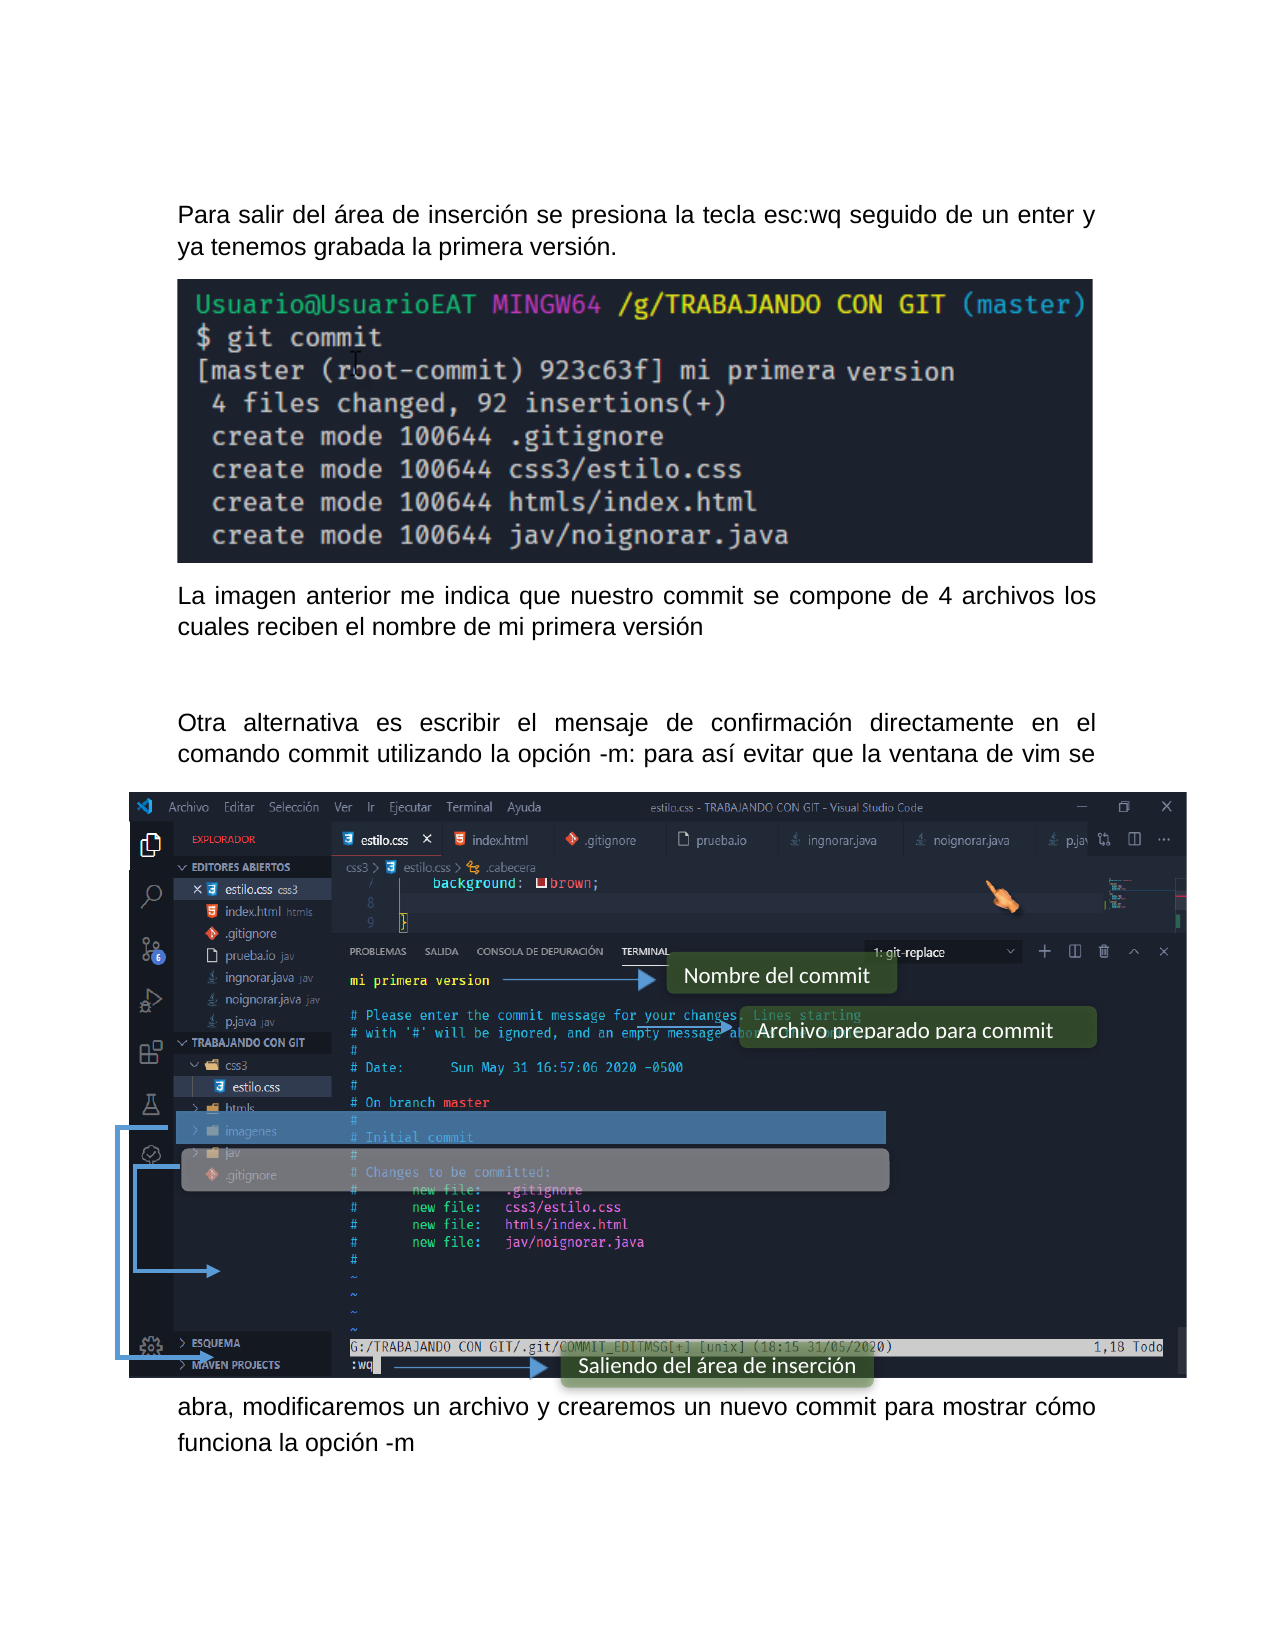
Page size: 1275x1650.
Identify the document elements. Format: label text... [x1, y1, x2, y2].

text La imagen anterior me indica que nuestro commit se compone de 4 archivos los cuales reciben el nombre de mi primera versión [177, 581, 1098, 641]
text Otra alternativa es escribir el mensaje de confirmación directamente en el comando commit utilizando la opción -m: para así evitar que la ventana de vim se abra, modificaremos un archivo y crearemos un nuevo commit para mostrar cómo funciona la opción -m [177, 1378, 1098, 1457]
text Para salir del área de inserción se presiona la tecla esc:wq seguido de un enter y ya tenemos grabada la primera versión. [177, 200, 1098, 260]
picture [177, 279, 1093, 563]
picture [129, 792, 1187, 1393]
text Otra alternativa es escribir el mensaje de confirmación directamente en el comando commit utilizando la opción -m: para así evitar que la ventana de vim se abra, modificaremos un archivo y crearemos un nuevo commit para mostrar cómo funciona la opción -m [177, 707, 1098, 792]
